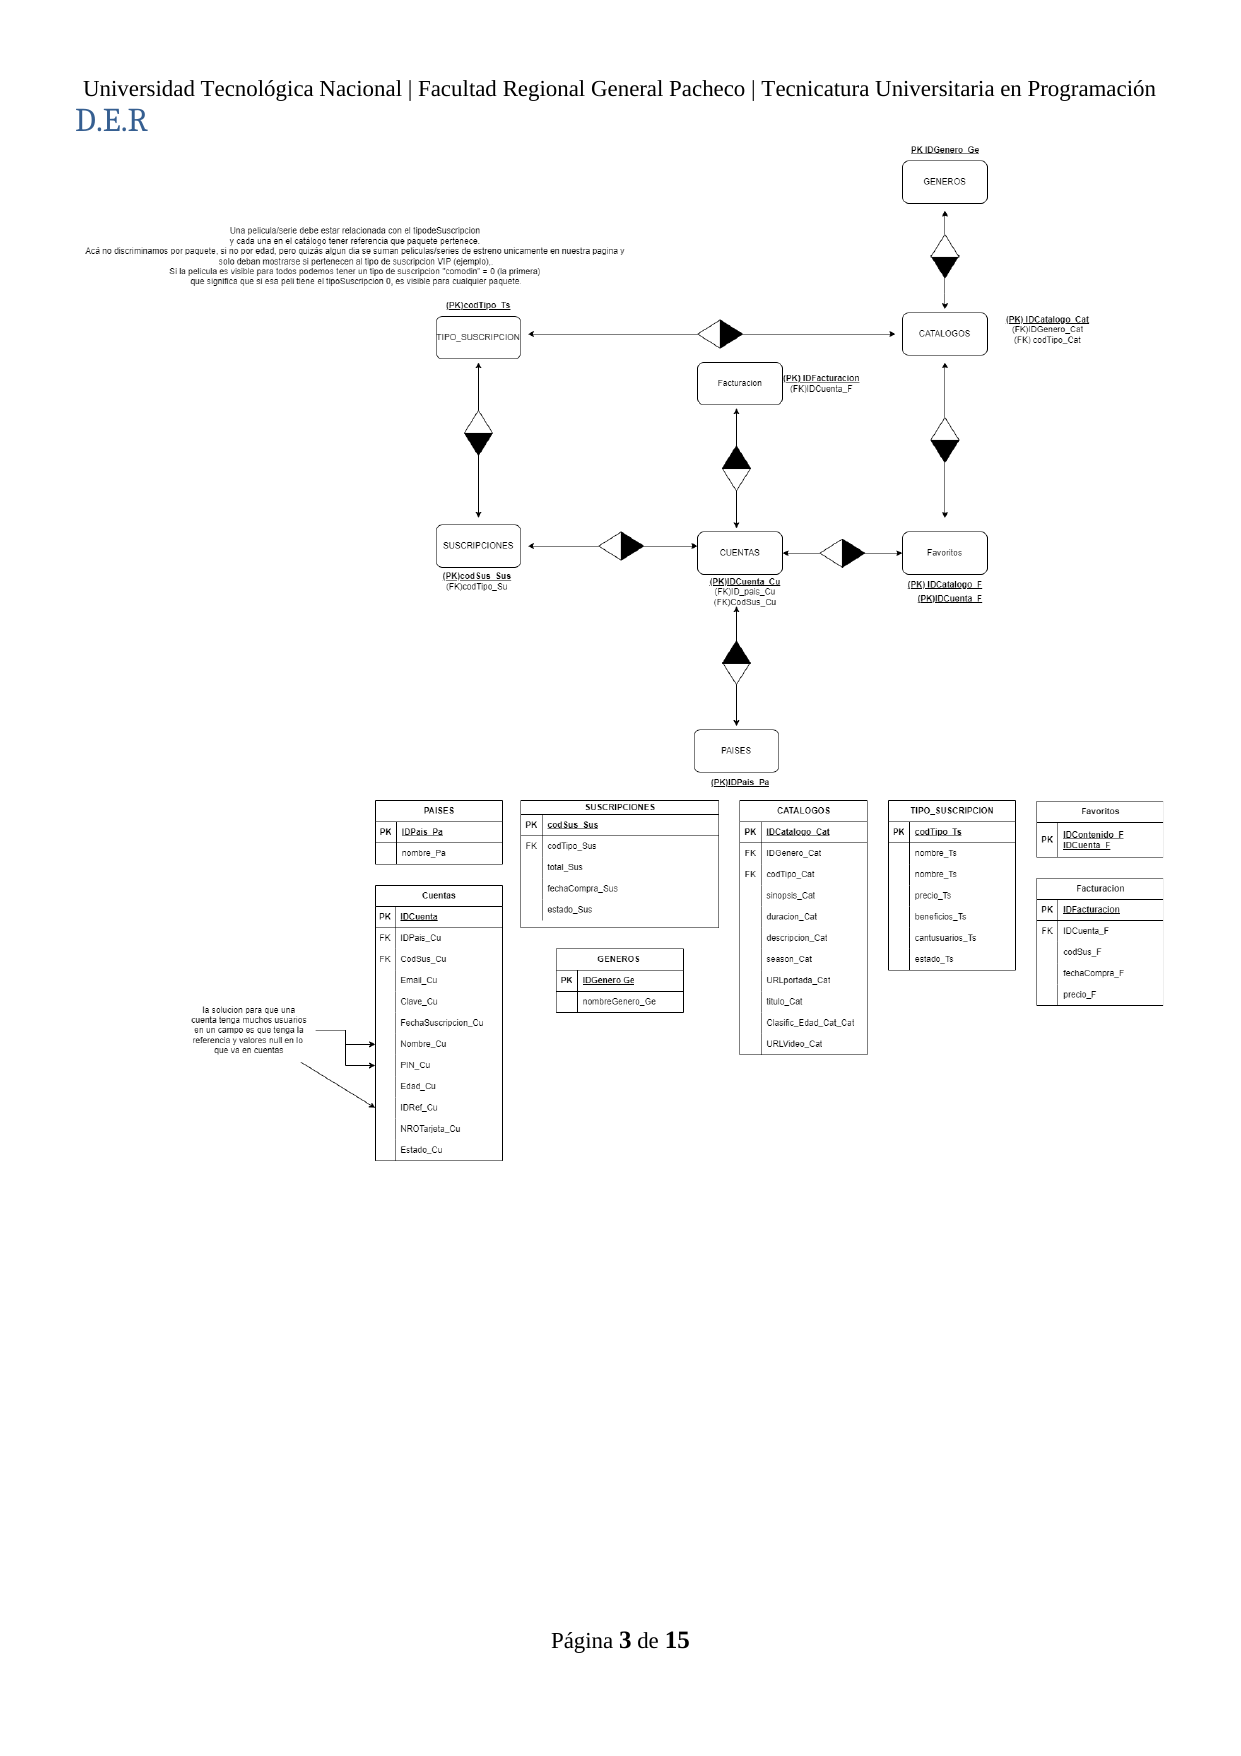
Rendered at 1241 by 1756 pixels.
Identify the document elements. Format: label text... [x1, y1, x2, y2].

subtitle D.E.R [75, 101, 1165, 140]
picture [75, 139, 1164, 1161]
